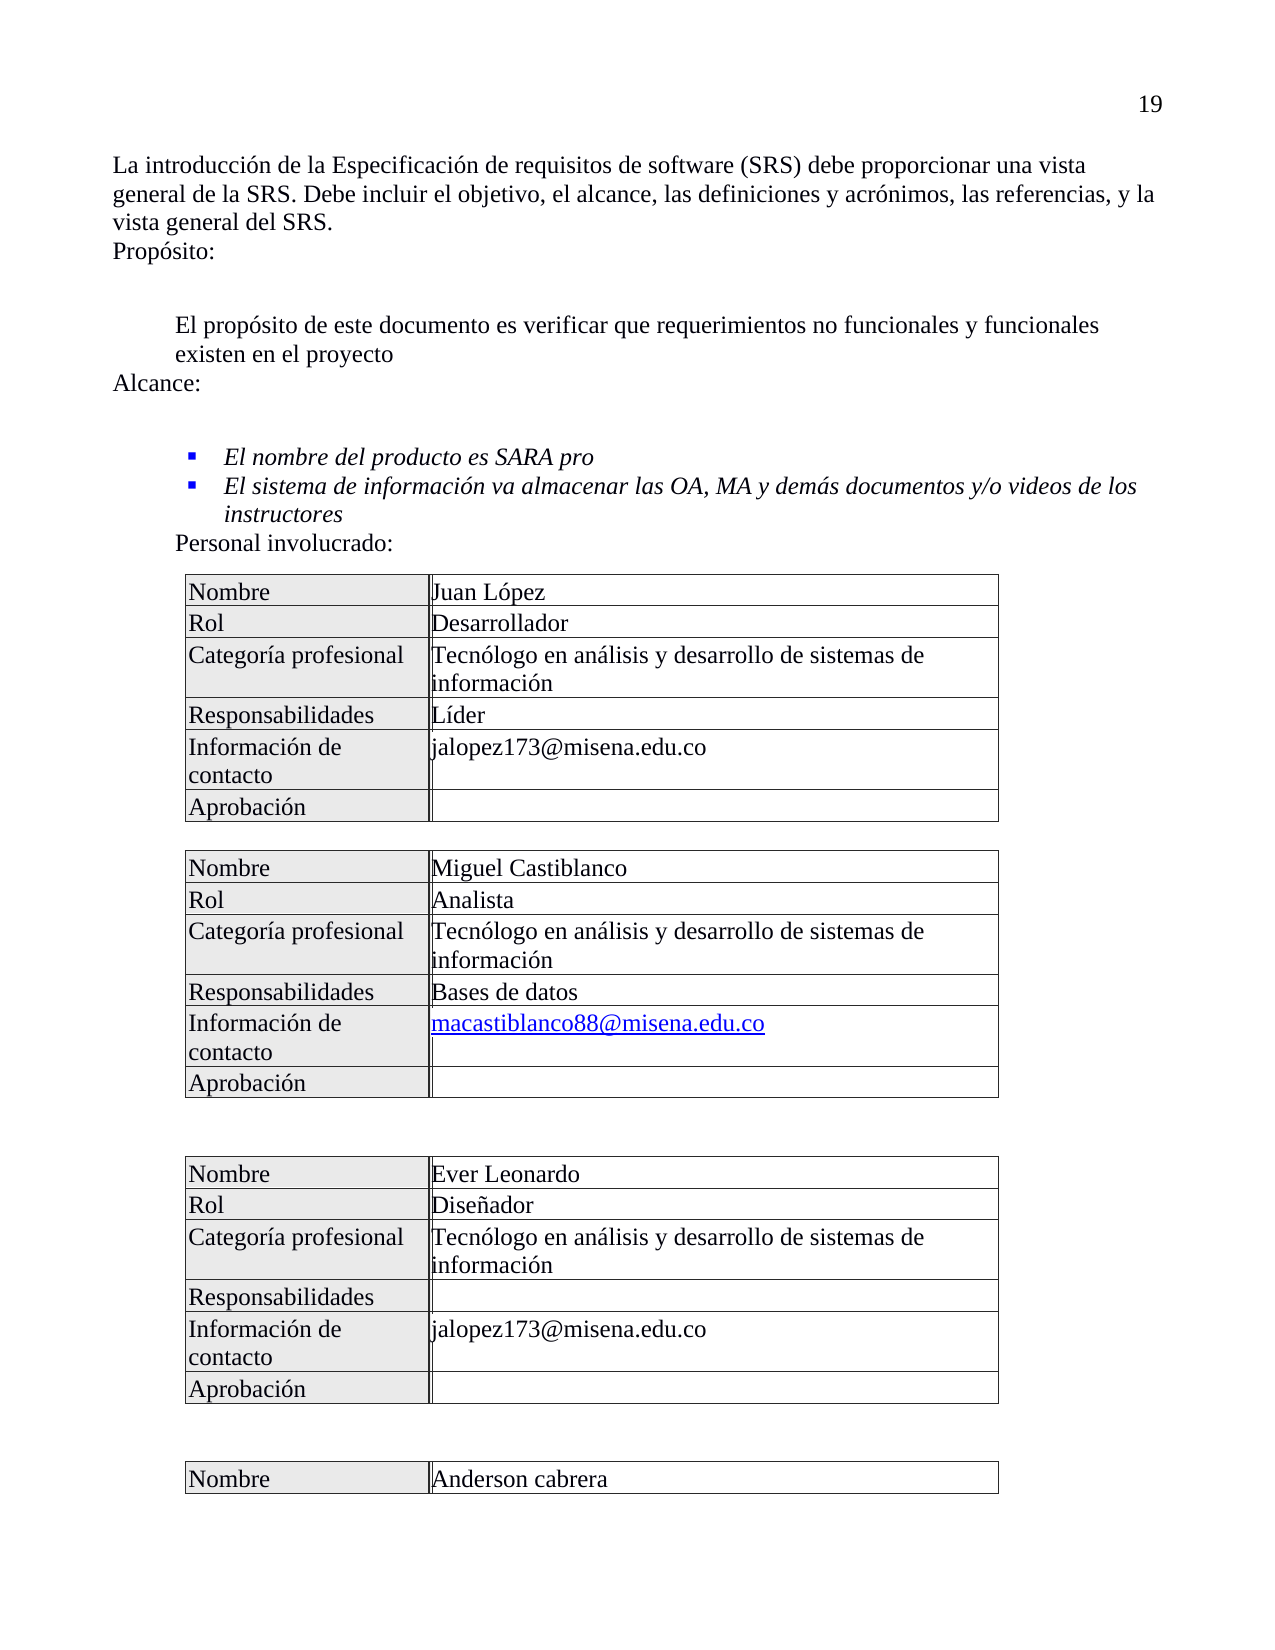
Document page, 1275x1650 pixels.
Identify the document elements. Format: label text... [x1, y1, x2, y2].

table_cell Aprobación [186, 1372, 428, 1403]
table_cell Categoría profesional [186, 915, 428, 974]
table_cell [433, 1220, 998, 1279]
table_header Miguel Castiblanco [433, 851, 998, 882]
table_cell Categoría profesional [186, 1220, 428, 1279]
subtitle Personal involucrado: [175, 528, 1163, 557]
table_cell Información de contacto [186, 730, 428, 789]
table_cell [433, 790, 998, 821]
table_cell Información de contacto [186, 1312, 428, 1371]
table_cell Aprobación [186, 790, 428, 821]
table_cell Tecnólogo en análisis y desarrollo de sistemas de información [433, 915, 998, 974]
list El sistema de información va almacenar las OA, MA y demás documentos y/o videos de los instructores [186, 471, 1163, 528]
table_header Nombre [186, 851, 428, 882]
table_cell Rol [186, 606, 428, 637]
text El propósito de este documento es verificar que requerimientos no funcionales y funcionales existen en el proyecto [175, 310, 1163, 368]
table_cell Desarrollador [433, 606, 998, 637]
table_cell Responsabilidades [186, 698, 428, 729]
table_cell Líder [433, 698, 998, 729]
table_cell Responsabilidades [186, 1280, 428, 1311]
table_cell Responsabilidades [186, 975, 428, 1005]
table_header Juan López [433, 575, 998, 605]
subtitle Alcance: [112, 368, 1163, 397]
table_cell Rol [186, 883, 428, 913]
list El nombre del producto es SARA pro [186, 442, 1163, 471]
table_cell jalopez173@misena.edu.co [433, 1312, 998, 1371]
table_cell jalopez173@misena.edu.co [433, 730, 998, 789]
table_cell [433, 1280, 998, 1311]
table_cell Rol [186, 1189, 428, 1219]
text La introducción de la Especificación de requisitos de software (SRS) debe proporcionar una vista general de la SRS. Debe incluir el objetivo, el alcance, las definiciones y acrónimos, las referencias, y la vista general del SRS. [112, 150, 1163, 236]
table_header Anderson cabrera [433, 1462, 998, 1493]
table_cell [433, 1067, 998, 1097]
table_cell macastiblanco88@misena.edu.co [433, 1006, 998, 1066]
table_header Nombre [186, 1462, 428, 1493]
table_cell Diseñador [433, 1189, 998, 1219]
table_cell Información de contacto [186, 1006, 428, 1066]
table_header Ever Leonardo [433, 1157, 998, 1187]
table_cell Bases de datos [433, 975, 998, 1005]
subtitle Propósito: [112, 236, 1163, 265]
table_cell Analista [433, 883, 998, 913]
table_header Nombre [186, 1157, 428, 1187]
table_cell Categoría profesional [186, 638, 428, 697]
table_cell [433, 1372, 998, 1403]
table_cell Tecnólogo en análisis y desarrollo de sistemas de información [433, 638, 998, 697]
table_cell Aprobación [186, 1067, 428, 1097]
table_header Nombre [186, 575, 428, 605]
